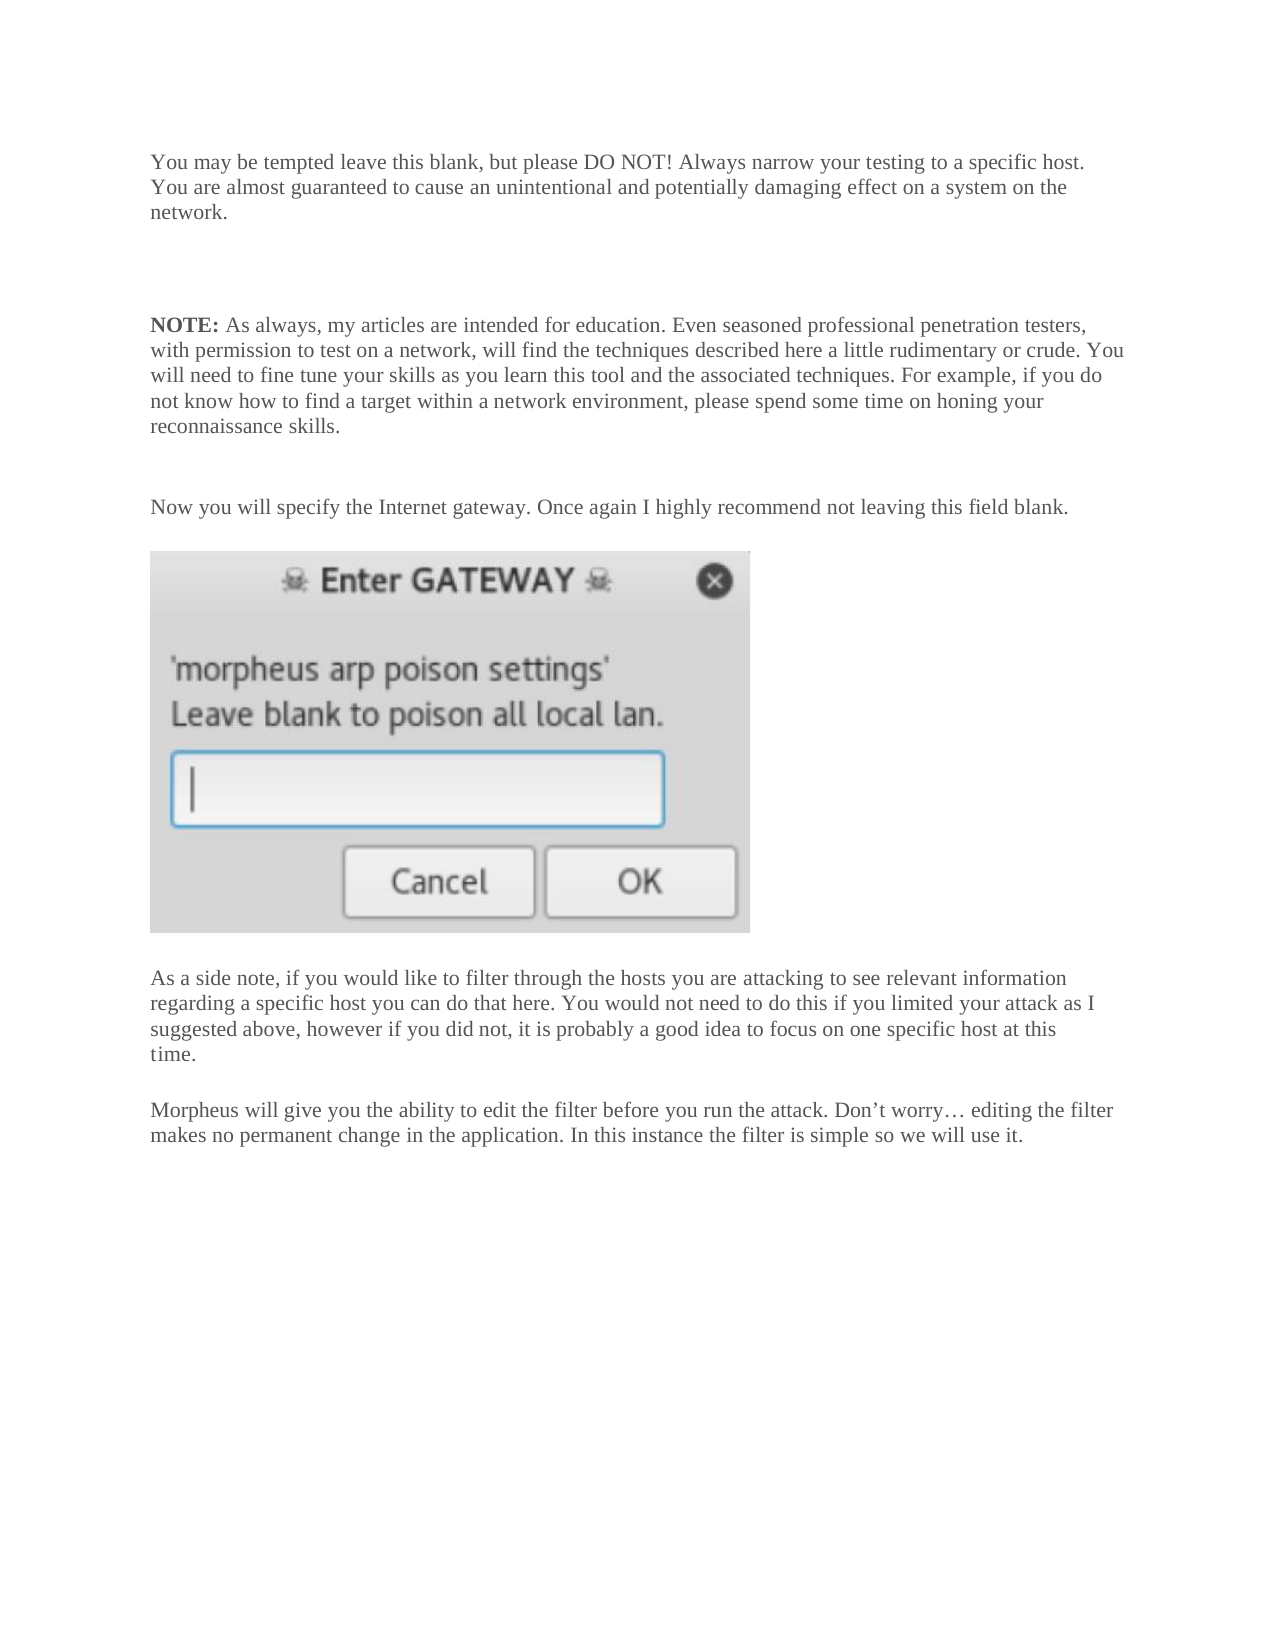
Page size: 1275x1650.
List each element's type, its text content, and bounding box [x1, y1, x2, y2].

text NOTE: As always, my articles are intended for education. Even seasoned professional penetration testers, with permission to test on a network, will find the techniques described here a little rudimentary or crude. You will need to fine tune your skills as you learn this tool and the associated techniques. For example, if you do not know how to find a target within a network environment, please spend some time on honing your reconnaissance skills. [150, 312, 1128, 438]
text As a side note, if you would like to filter through the hosts you are attacking to see relevant information regarding a specific host you can do that here. You would not need to do this if you limited your attack as I suggested above, however if you did not, it is probably a good idea to focus on one specific host at this time. [150, 965, 1104, 1066]
text Now you will specify the Internet gateway. Once again I highly recommend not leaving this field blank. [150, 494, 1135, 519]
text Morpheus will give you the ability to edit the filter before you run the attack. Don’t worry… editing the filter [150, 1097, 1135, 1122]
picture [150, 551, 750, 933]
text makes no permanent change in the application. In this instance the filter is simple so we will use it. [150, 1122, 1135, 1148]
text You may be tempted leave this blank, but please DO NOT! Always narrow your testing to a specific host. You are almost guaranteed to cause an unintentional and potentially damaging effect on a system on the network. [150, 149, 1124, 224]
